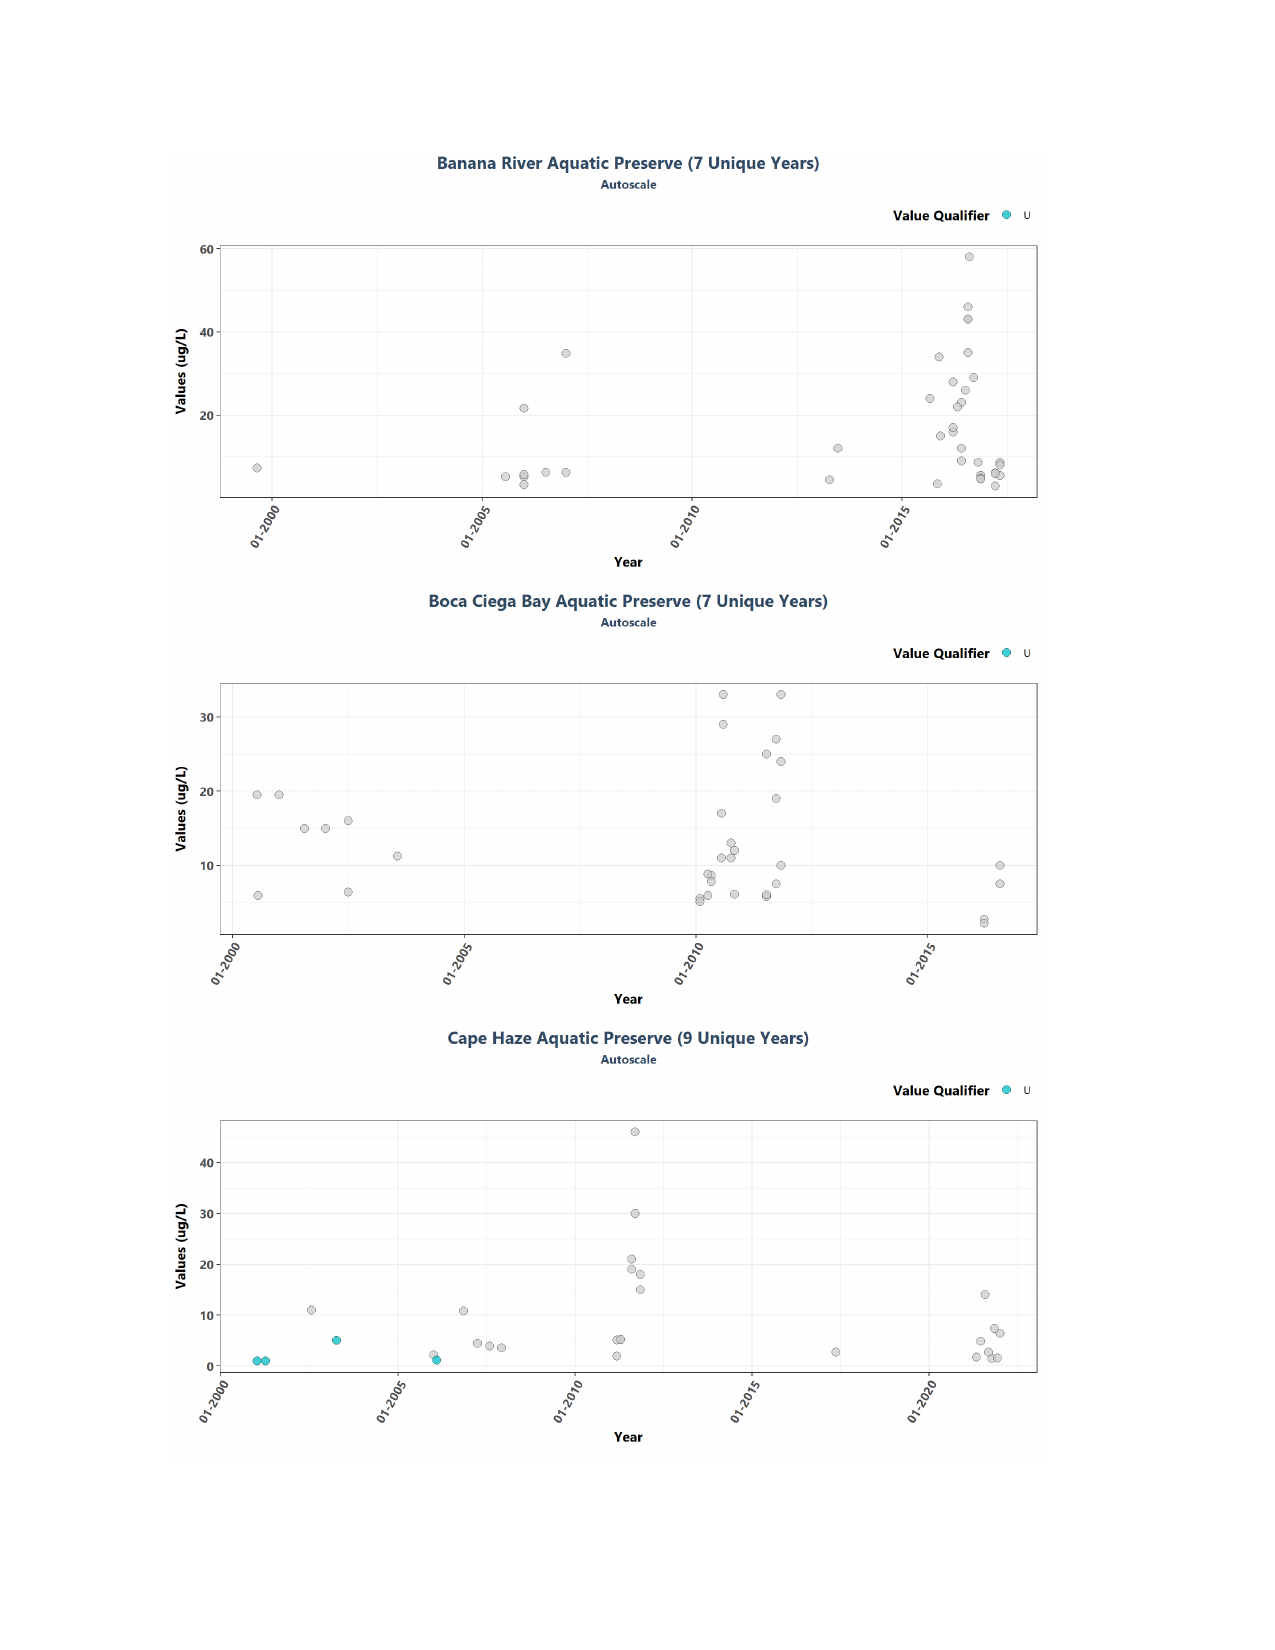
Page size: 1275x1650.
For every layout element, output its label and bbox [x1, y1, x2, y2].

picture [168, 150, 1044, 1463]
